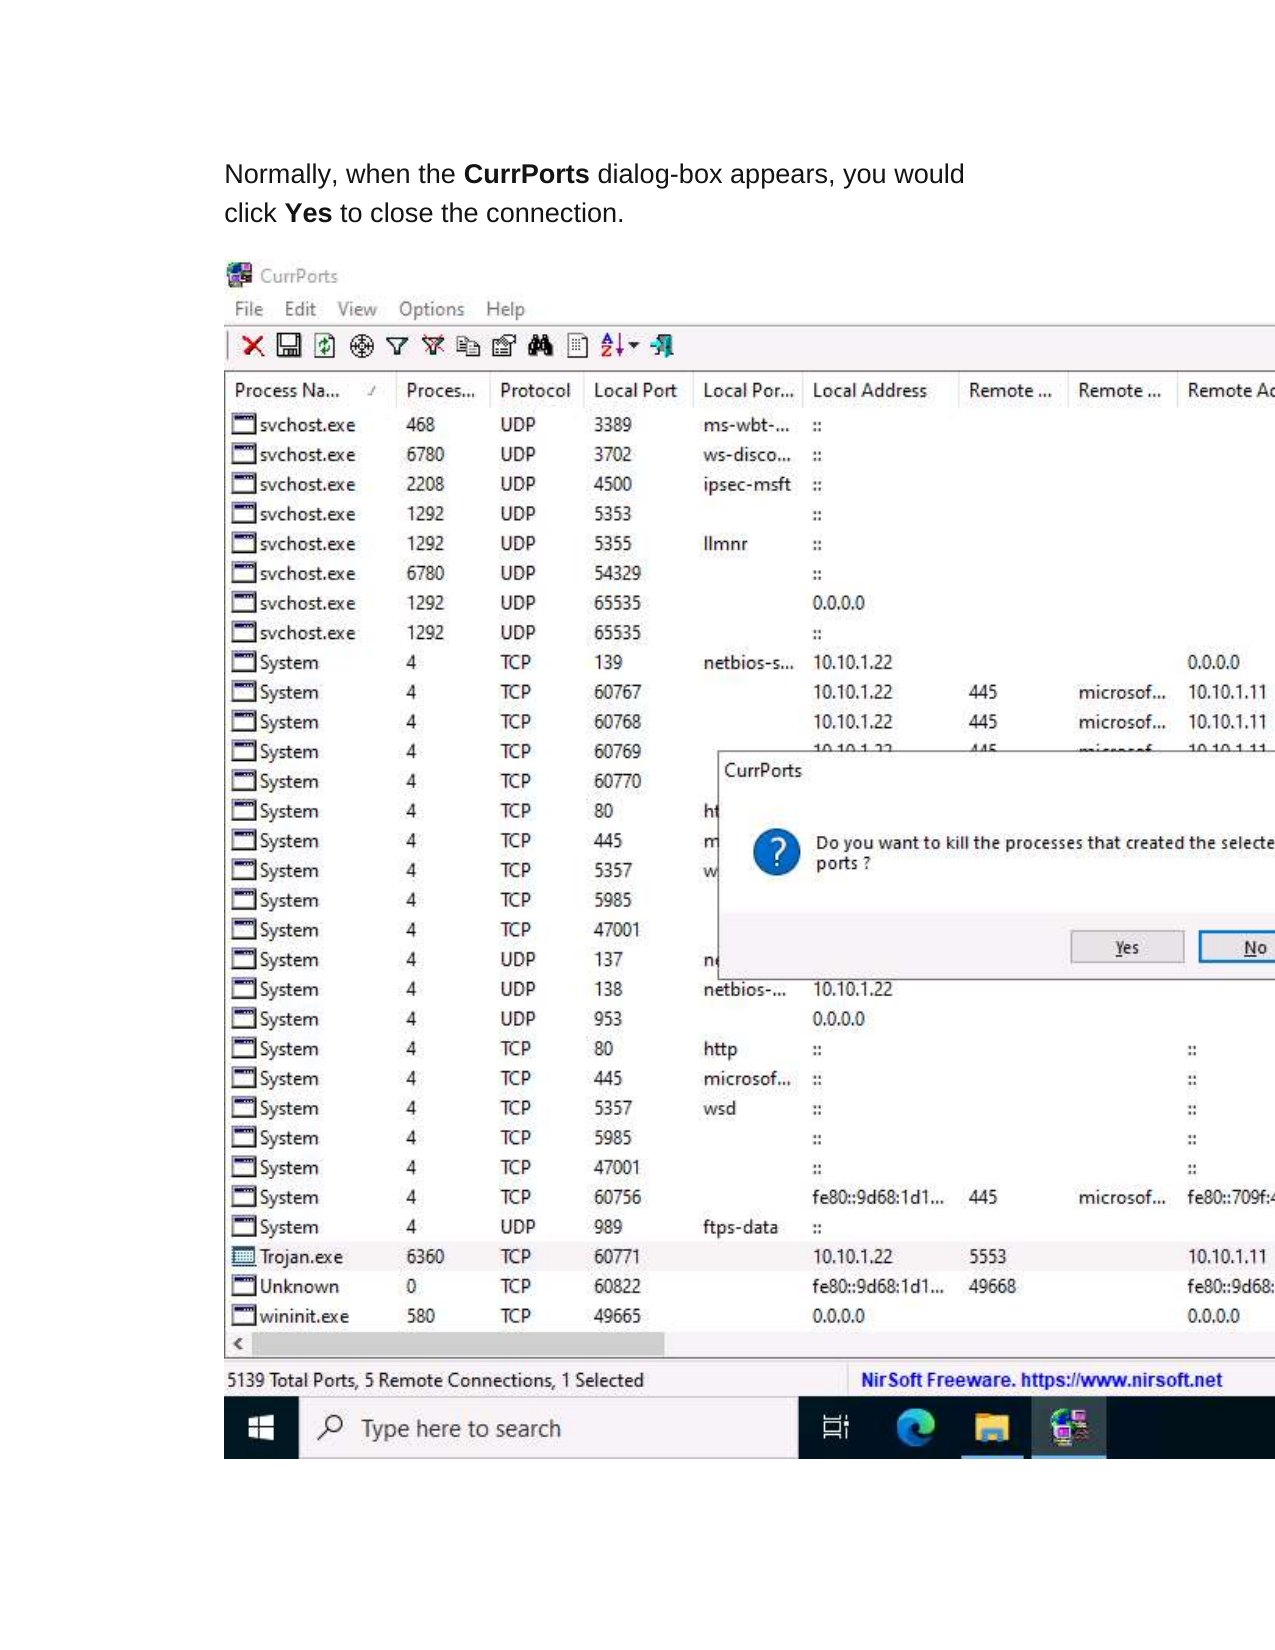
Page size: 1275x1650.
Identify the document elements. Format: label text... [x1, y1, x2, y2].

picture [224, 259, 1275, 1459]
text Normally, when the CurrPorts dialog-box appears, you would click Yes to close the connection. [224, 150, 1094, 228]
